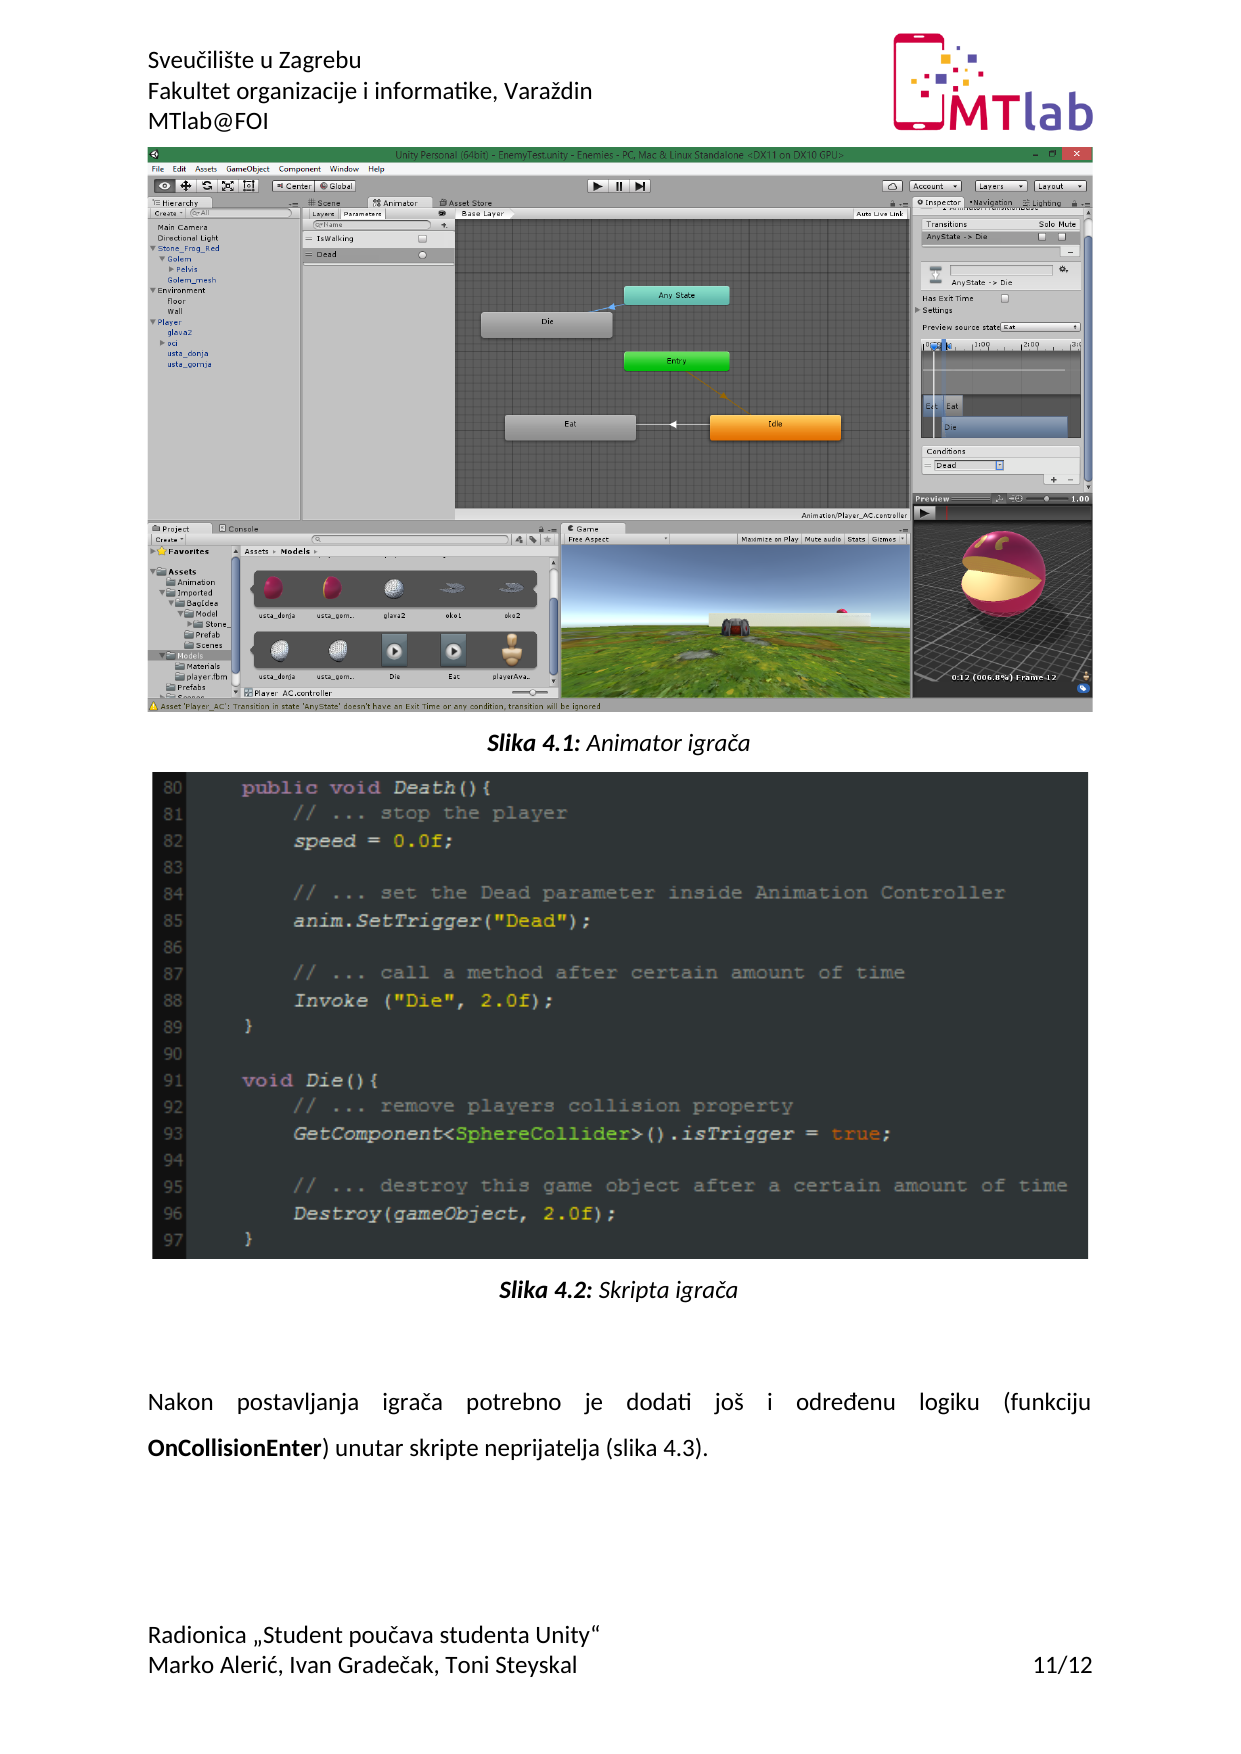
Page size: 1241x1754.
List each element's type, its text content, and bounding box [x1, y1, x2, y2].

picture [147, 147, 1093, 712]
picture [878, 18, 1105, 145]
picture [152, 772, 1089, 1259]
text Nakon postavljanja igrača potrebno je dodati još i određenu logiku (funkciju OnCollisionEnter) unutar skripte neprijatelja (slika 4.3). [148, 1386, 1093, 1463]
